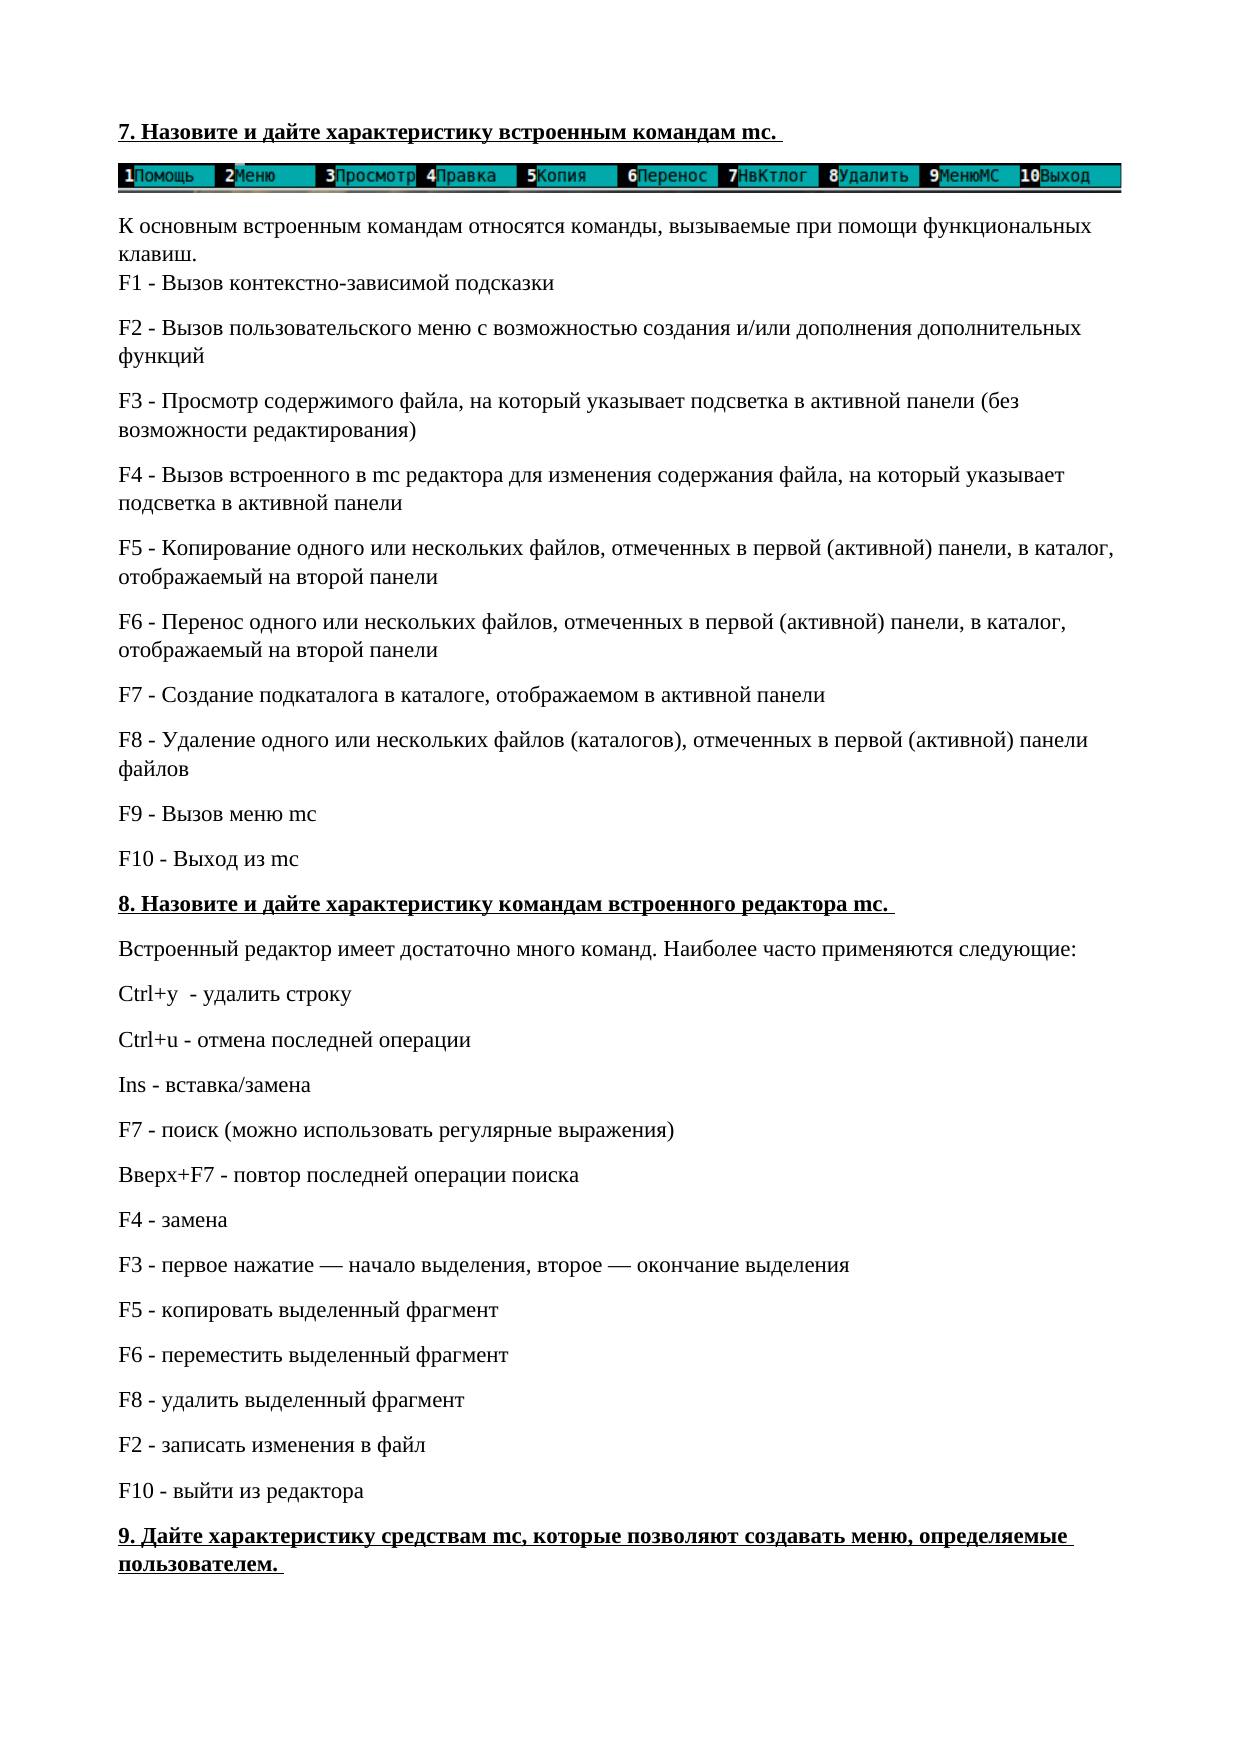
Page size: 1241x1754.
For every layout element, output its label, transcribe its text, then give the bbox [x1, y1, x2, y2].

text F4 - Вызов встроенного в mc редактора для изменения содержания файла, на который указывает подсветка в активной панели [118, 461, 1122, 516]
text F3 - первое нажатие — начало выделения, второе — окончание выделения [118, 1251, 1122, 1277]
text F5 - Копирование одного или нескольких файлов, отмеченных в первой (активной) панели, в каталог, отображаемый на второй панели [118, 534, 1122, 589]
picture [118, 163, 1122, 193]
text F4 - замена [118, 1206, 1122, 1232]
text 9. Дайте характеристику средствам mc, которые позволяют создавать меню, определяемые пользователем. [118, 1522, 1122, 1577]
text F2 - записать изменения в файл [118, 1432, 1122, 1458]
text F6 - Перенос одного или нескольких файлов, отмеченных в первой (активной) панели, в каталог, отображаемый на второй панели [118, 608, 1122, 663]
text F10 - выйти из редактора [118, 1477, 1122, 1503]
text Встроенный редактор имеет достаточно много команд. Наиболее часто применяются следующие: [118, 935, 1122, 962]
text К основным встроенным командам относятся команды, вызываемые при помощи функциональных клавиш. F1 - Вызов контекстно-зависимой подсказки [118, 212, 1122, 295]
text F7 - поиск (можно использовать регулярные выражения) [118, 1116, 1122, 1142]
text Вверх+F7 - повтор последней операции поиска [118, 1161, 1122, 1187]
text F6 - переместить выделенный фрагмент [118, 1341, 1122, 1368]
text F3 - Просмотр содержимого файла, на который указывает подсветка в активной панели (без возможности редактирования) [118, 387, 1122, 442]
text F5 - копировать выделенный фрагмент [118, 1296, 1122, 1323]
text 8. Назовите и дайте характеристику командам встроенного редактора mc. [118, 890, 1122, 917]
text F2 - Вызов пользовательского меню с возможностью создания и/или дополнения дополнительных функций [118, 314, 1122, 368]
text F10 - Выход из mc [118, 845, 1122, 872]
text F7 - Создание подкаталога в каталоге, отображаемом в активной панели [118, 681, 1122, 708]
text Ctrl+y - удалить строку [118, 981, 1122, 1007]
text Ins - вставка/замена [118, 1071, 1122, 1097]
text 7. Назовите и дайте характеристику встроенным командам mc. [118, 118, 1122, 144]
text F9 - Вызов меню mc [118, 800, 1122, 826]
text Ctrl+u - отмена последней операции [118, 1026, 1122, 1052]
text F8 - удалить выделенный фрагмент [118, 1386, 1122, 1413]
text F8 - Удаление одного или нескольких файлов (каталогов), отмеченных в первой (активной) панели файлов [118, 727, 1122, 781]
